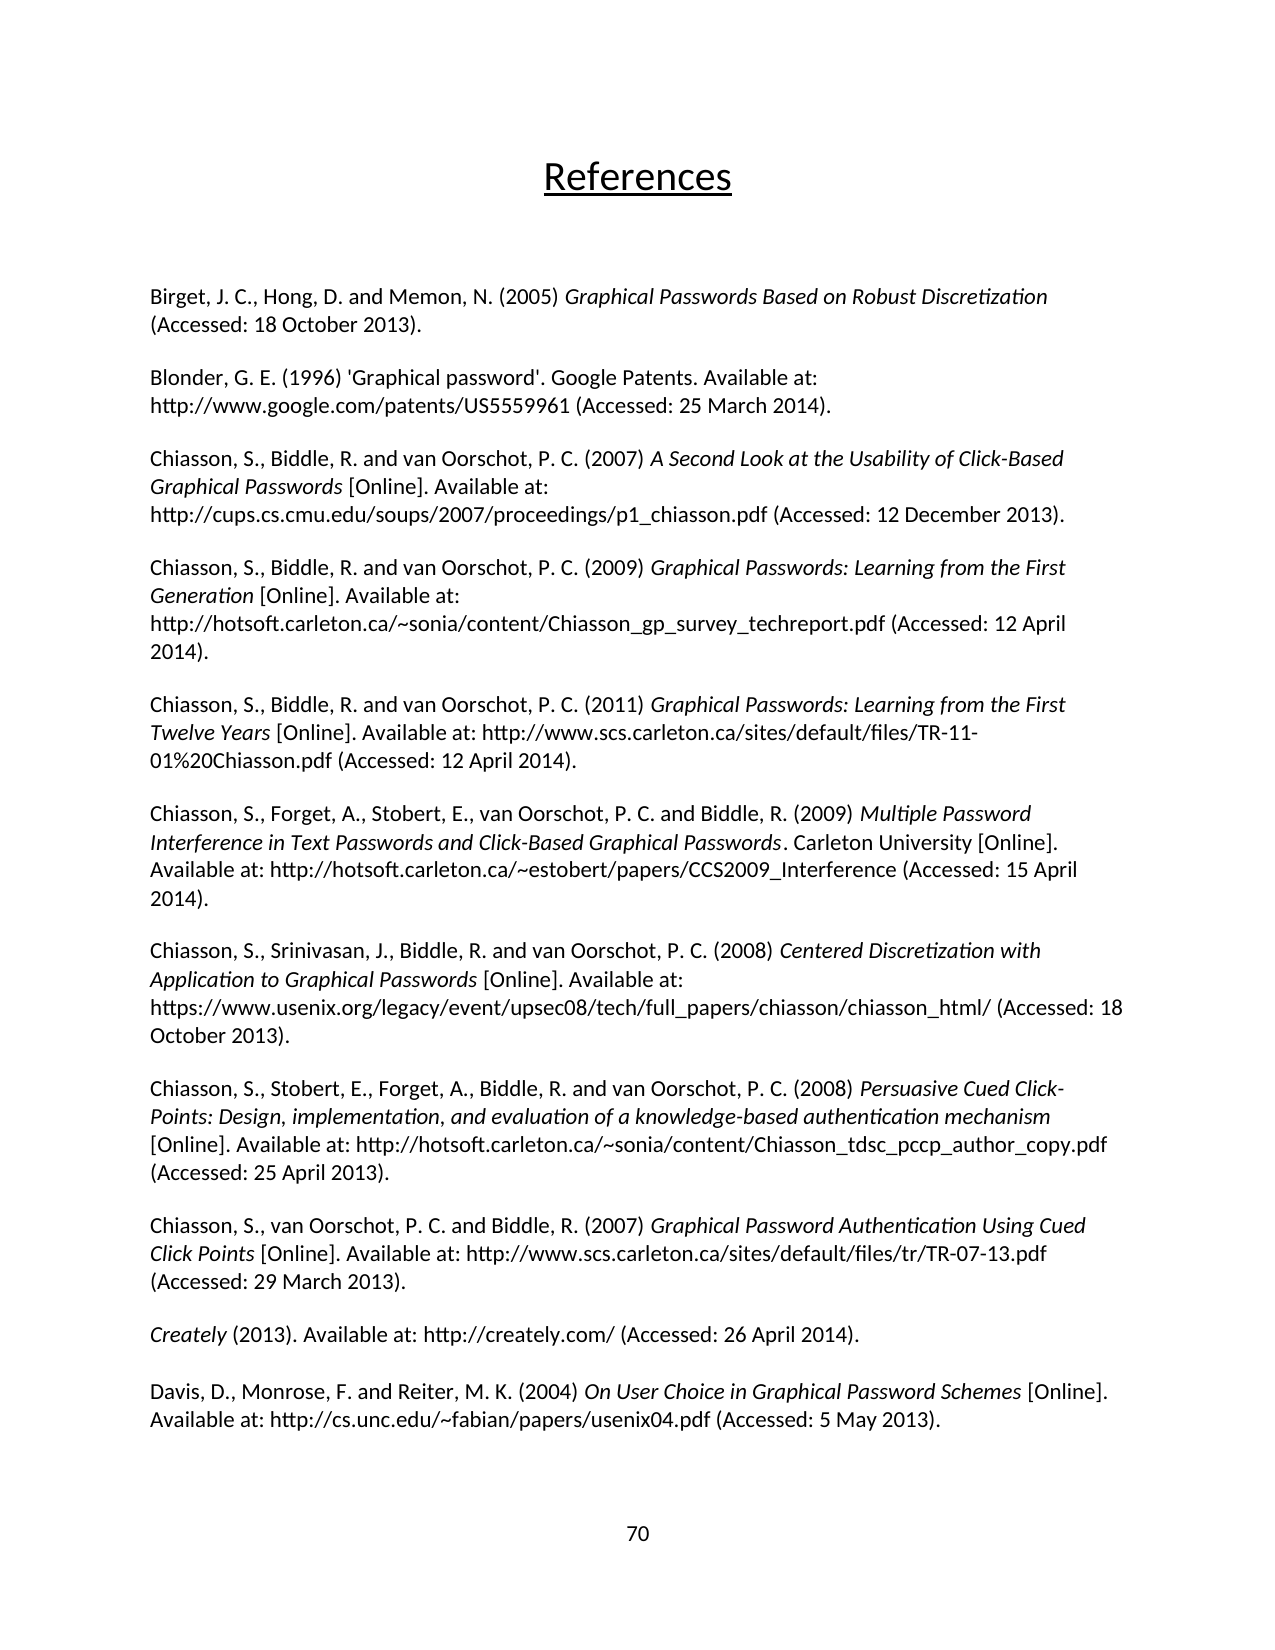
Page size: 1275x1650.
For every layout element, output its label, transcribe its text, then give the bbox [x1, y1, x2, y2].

text Blonder, G. E. (1996) 'Graphical password'. Google Patents. Available at: http://www.google.com/patents/US5559961 (Accessed: 25 March 2014). [150, 363, 1125, 419]
text Chiasson, S., Stobert, E., Forget, A., Biddle, R. and van Oorschot, P. C. (2008) Persuasive Cued Click-Points: Design, implementation, and evaluation of a knowledge-based authentication mechanism [Online]. Available at: http://hotsoft.carleton.ca/~sonia/content/Chiasson_tdsc_pccp_author_copy.pdf (Accessed: 25 April 2013). [150, 1074, 1125, 1186]
text References [150, 150, 1125, 201]
text Chiasson, S., Biddle, R. and van Oorschot, P. C. (2011) Graphical Passwords: Learning from the First Twelve Years [Online]. Available at: http://www.scs.carleton.ca/sites/default/files/TR-11-01%20Chiasson.pdf (Accessed: 12 April 2014). [150, 691, 1125, 774]
text Chiasson, S., Forget, A., Stobert, E., van Oorschot, P. C. and Biddle, R. (2009) Multiple Password Interference in Text Passwords and Click-Based Graphical Passwords. Carleton University [Online]. Available at: http://hotsoft.carleton.ca/~estobert/papers/CCS2009_Interference (Accessed: 15 April 2014). [150, 799, 1125, 912]
text Chiasson, S., Biddle, R. and van Oorschot, P. C. (2009) Graphical Passwords: Learning from the First Generation [Online]. Available at: http://hotsoft.carleton.ca/~sonia/content/Chiasson_gp_survey_techreport.pdf (Accessed: 12 April 2014). [150, 553, 1125, 666]
text Chiasson, S., van Oorschot, P. C. and Biddle, R. (2007) Graphical Password Authentication Using Cued Click Points [Online]. Available at: http://www.scs.carleton.ca/sites/default/files/tr/TR-07-13.pdf (Accessed: 29 March 2013). [150, 1211, 1125, 1295]
text Davis, D., Monrose, F. and Reiter, M. K. (2004) On User Choice in Graphical Password Schemes [Online]. Available at: http://cs.unc.edu/~fabian/papers/usenix04.pdf (Accessed: 5 May 2013). [150, 1377, 1125, 1433]
text Creately (2013). Available at: http://creately.com/ (Accessed: 26 April 2014). [150, 1320, 1125, 1348]
text Chiasson, S., Biddle, R. and van Oorschot, P. C. (2007) A Second Look at the Usability of Click-Based Graphical Passwords [Online]. Available at: http://cups.cs.cmu.edu/soups/2007/proceedings/p1_chiasson.pdf (Accessed: 12 December 2013). [150, 444, 1125, 528]
text Chiasson, S., Srinivasan, J., Biddle, R. and van Oorschot, P. C. (2008) Centered Discretization with Application to Graphical Passwords [Online]. Available at: https://www.usenix.org/legacy/event/upsec08/tech/full_papers/chiasson/chiasson_html/ (Accessed: 18 October 2013). [150, 937, 1125, 1049]
text Birget, J. C., Hong, D. and Memon, N. (2005) Graphical Passwords Based on Robust Discretization (Accessed: 18 October 2013). [150, 282, 1125, 338]
